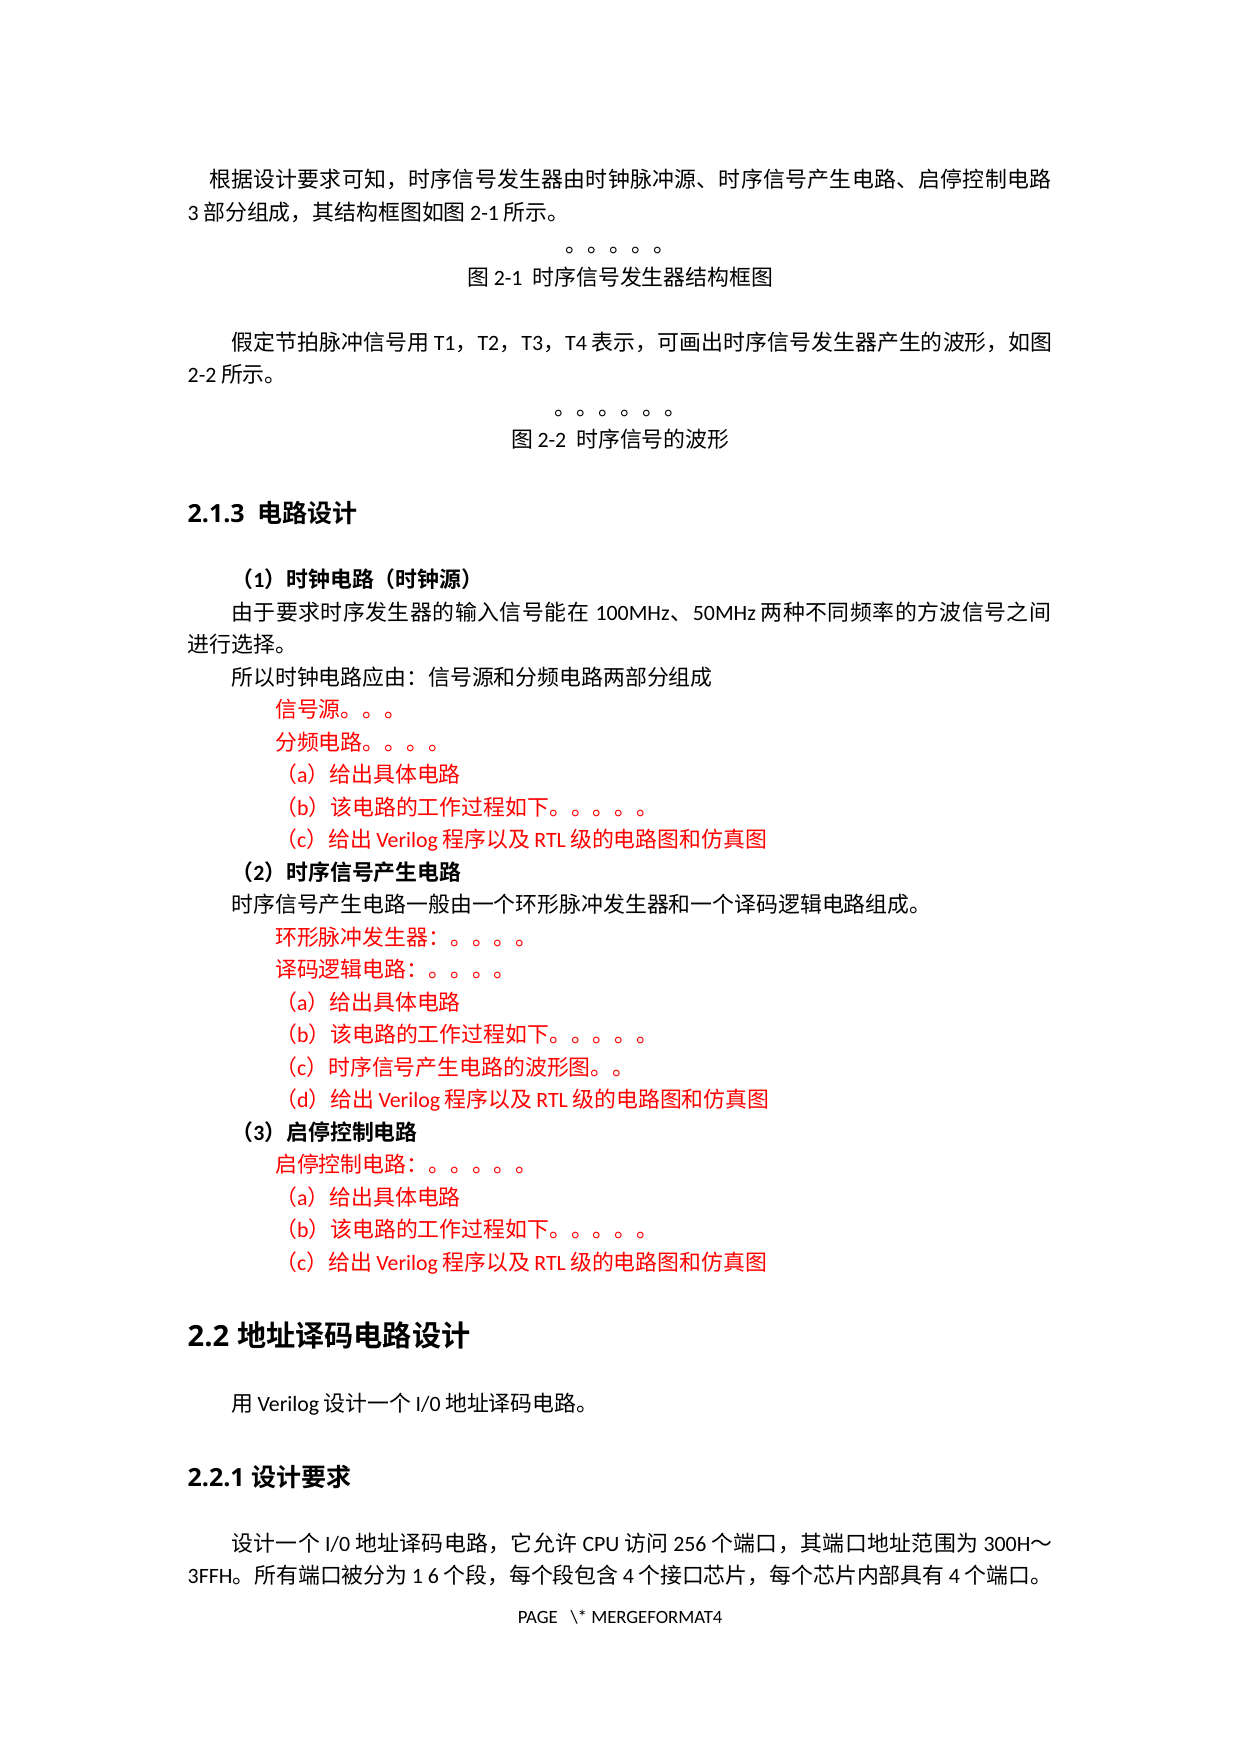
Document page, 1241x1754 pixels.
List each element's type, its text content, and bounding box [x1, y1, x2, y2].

text （c）给出Verilog程序以及RTL级的电路图和仿真图 [231, 1244, 1053, 1277]
text （2）时序信号产生电路 [187, 854, 1053, 887]
text 图2-1 时序信号发生器结构框图 [187, 259, 1053, 292]
text 译码逻辑电路：。。。。 [231, 952, 1053, 984]
subtitle 2.2.1 设计要求 [187, 1443, 1053, 1508]
text （c）给出Verilog程序以及RTL级的电路图和仿真图 [231, 822, 1053, 854]
text 信号源。。。 [231, 692, 1053, 724]
text 图2-2 时序信号的波形 [187, 422, 1053, 454]
text （a）给出具体电路 [231, 984, 1053, 1017]
text 分频电路。。。。 [231, 724, 1053, 757]
text （c）时序信号产生电路的波形图。。 [187, 1049, 1053, 1082]
text 启停控制电路：。。。。。 [231, 1147, 1053, 1179]
text （3）启停控制电路 [187, 1114, 1053, 1147]
text （d）给出Verilog程序以及RTL级的电路图和仿真图 [231, 1082, 1053, 1114]
text （b）该电路的工作过程如下。。。。。 [231, 1212, 1053, 1244]
text （b）该电路的工作过程如下。。。。。 [231, 1017, 1053, 1049]
text 所以时钟电路应由：信号源和分频电路两部分组成 [187, 659, 1053, 692]
text 设计一个I/0地址译码电路，它允许CPU访问256个端口，其端口地址范围为300H～3FFH。所有端口被分为1 6个段，每个段包含4个接口芯片，每个芯片内部具有4个端口。 [187, 1525, 1053, 1590]
text （a）给出具体电路 [231, 1179, 1053, 1212]
text 。。。。。 [187, 227, 1053, 259]
text （b）该电路的工作过程如下。。。。。 [231, 789, 1053, 822]
text （a）给出具体电路 [231, 757, 1053, 789]
text 。。。。。。 [187, 389, 1053, 422]
text 根据设计要求可知，时序信号发生器由时钟脉冲源、时序信号产生电路、启停控制电路3部分组成，其结构框图如图2-1所示。 [187, 162, 1053, 227]
text 环形脉冲发生器：。。。。 [231, 919, 1053, 952]
text 时序信号产生电路一般由一个环形脉冲发生器和一个译码逻辑电路组成。 [187, 887, 1053, 919]
subtitle 2.2 地址译码电路设计 [187, 1302, 1053, 1367]
subtitle 2.1.3 电路设计 [187, 479, 1053, 544]
text 由于要求时序发生器的输入信号能在100MHz、50MHz两种不同频率的方波信号之间进行选择。 [187, 594, 1053, 659]
text （1）时钟电路（时钟源） [187, 562, 1053, 594]
text 用Verilog设计一个I/0地址译码电路。 [187, 1386, 1053, 1418]
text 假定节拍脉冲信号用T1，T2，T3，T4表示，可画出时序信号发生器产生的波形，如图2-2所示。 [187, 324, 1053, 389]
